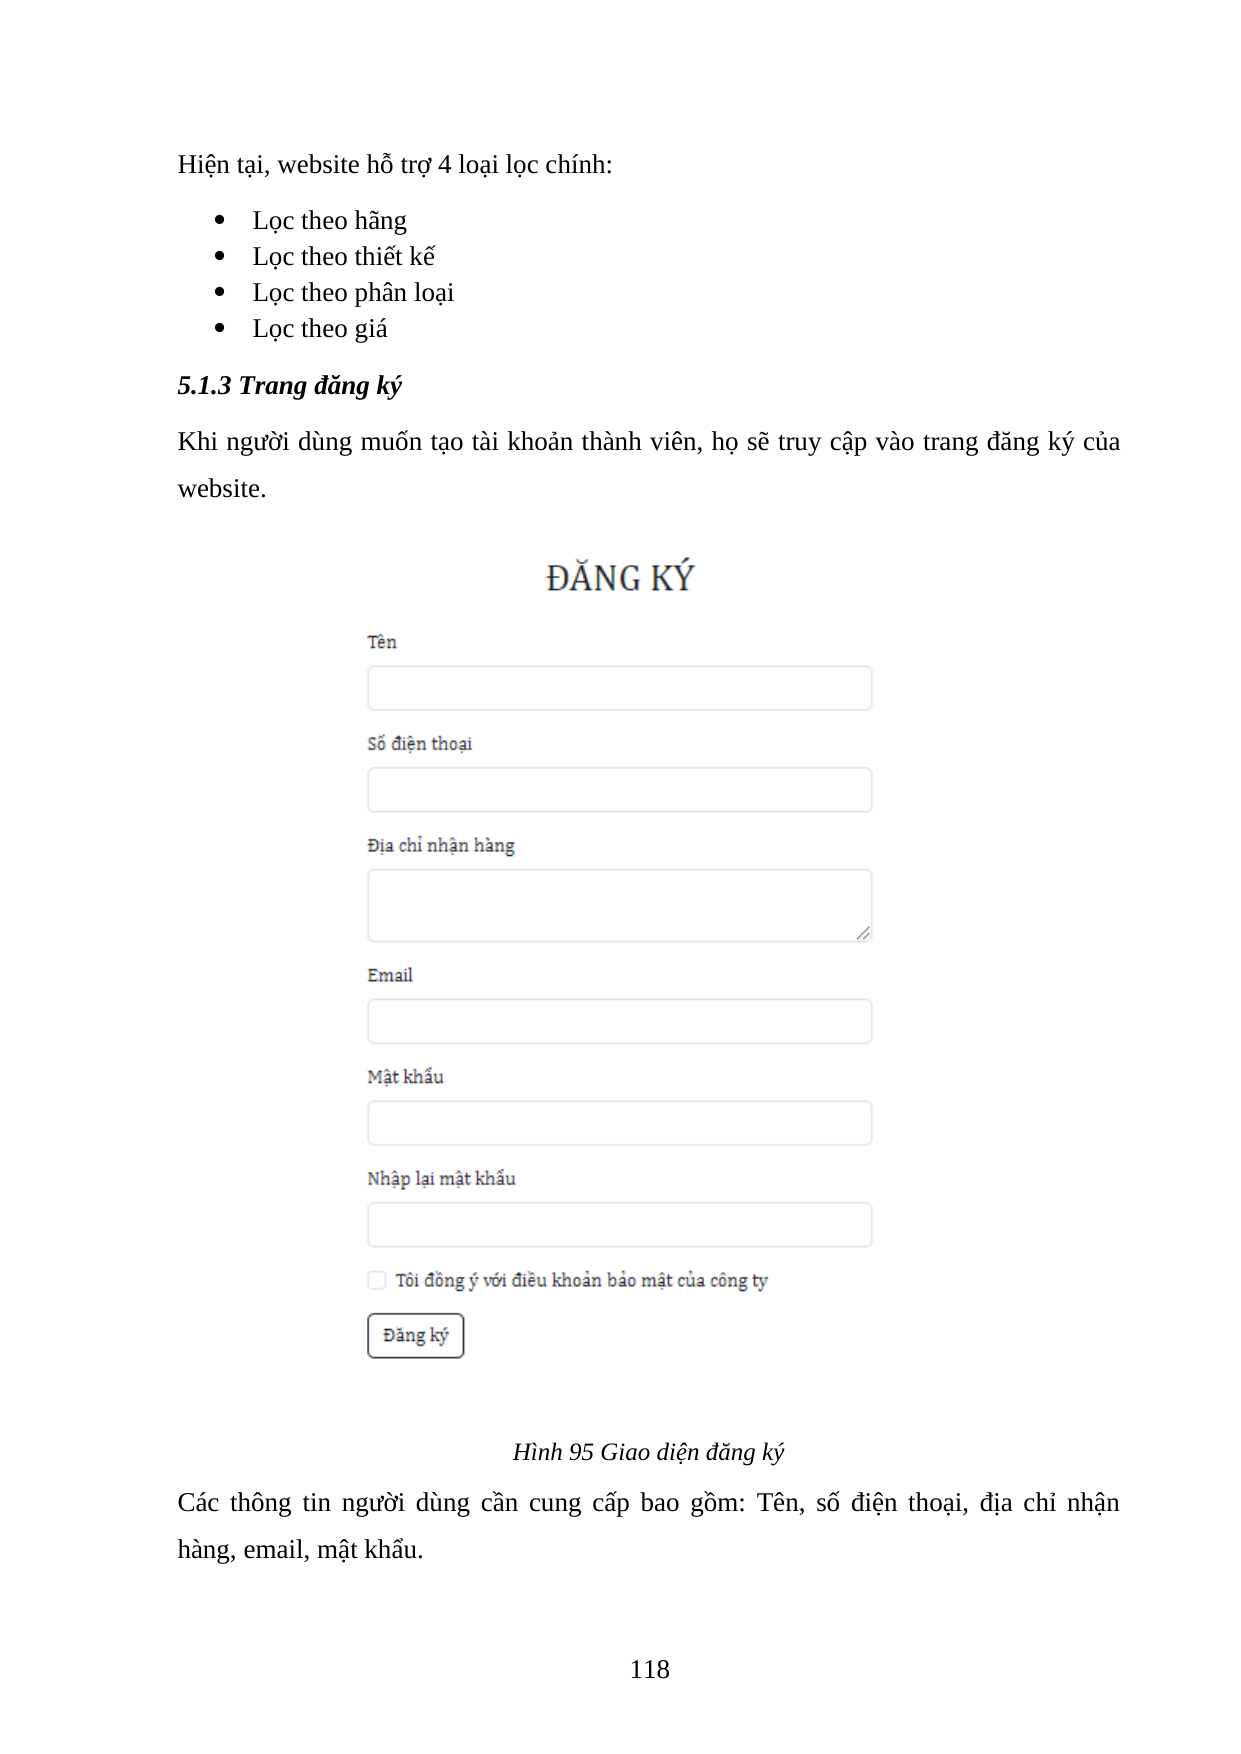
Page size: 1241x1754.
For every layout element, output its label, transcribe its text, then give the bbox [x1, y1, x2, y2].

text Các thông tin người dùng cần cung cấp bao gồm: Tên, số điện thoại, địa chỉ nhận hàng, email, mật khẩu. [177, 1486, 1122, 1564]
list Lọc theo thiết kế [215, 240, 1122, 271]
picture [316, 539, 984, 1401]
list Lọc theo hãng [215, 204, 1122, 236]
list Lọc theo giá [215, 312, 1122, 343]
list Lọc theo phân loại [215, 276, 1122, 307]
text Hiện tại, website hỗ trợ 4 loại lọc chính: [177, 148, 1122, 179]
text Hình 95 Giao diện đăng ký [177, 1437, 1122, 1465]
text Khi người dùng muốn tạo tài khoản thành viên, họ sẽ truy cập vào trang đăng ký của website. [177, 425, 1122, 503]
subtitle Trang đăng ký [177, 369, 1122, 400]
